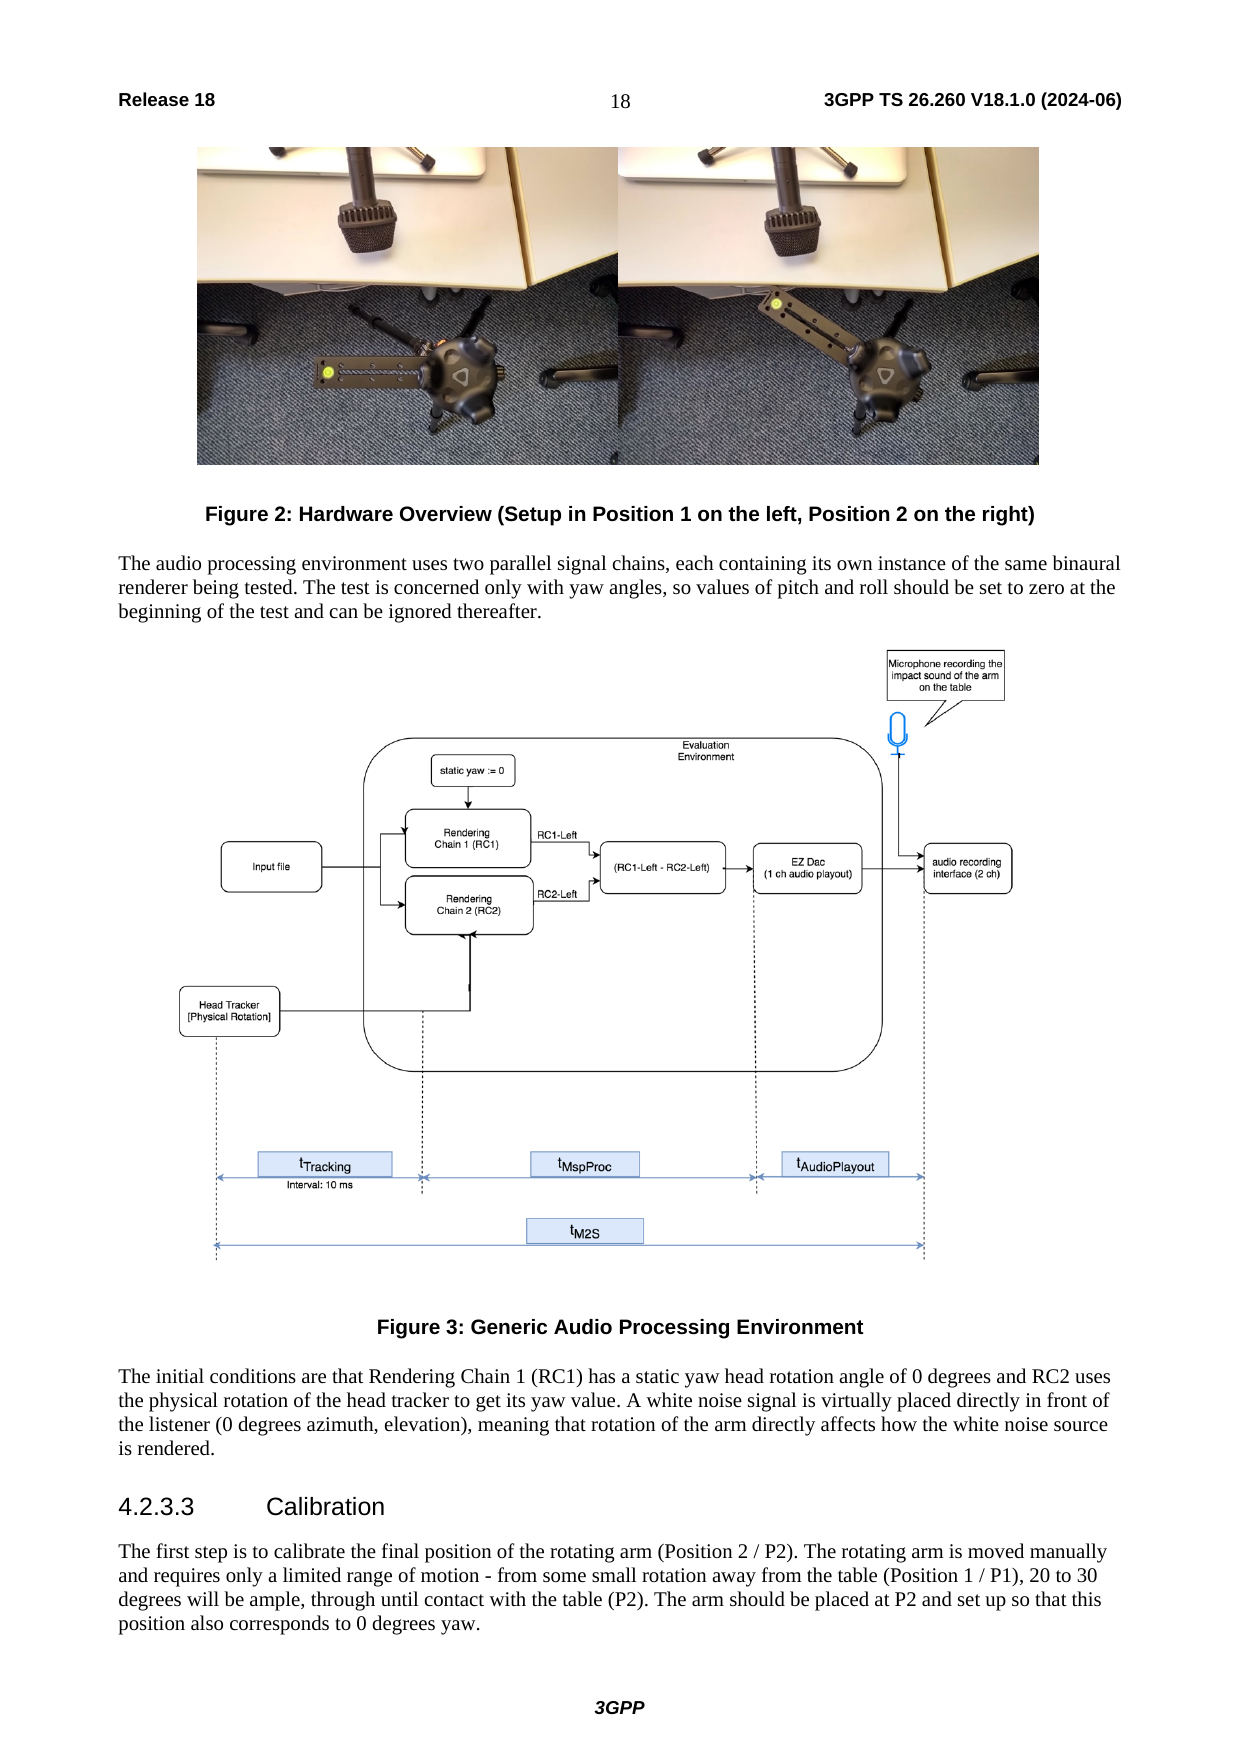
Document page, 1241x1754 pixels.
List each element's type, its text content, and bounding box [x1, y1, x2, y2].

text Figure 2: Hardware Overview (Setup in Position 1 on the left, Position 2 on the right) [118, 502, 1122, 526]
text The first step is to calibrate the final position of the rotating arm (Position 2 / P2). The rotating arm is moved manually and requires only a limited range of motion - from some small rotation away from the table (Position 1 / P1), 20 to 30 degrees will be ample, through until contact with the table (P2). The arm should be placed at P2 and set up so that this position also corresponds to 0 degrees yaw. [118, 1539, 1122, 1635]
text The initial conditions are that Rendering Chain 1 (RC1) has a static yaw head rotation angle of 0 degrees and RC2 uses the physical rotation of the head tracker to get its yaw value. A white noise signal is virtually placed directly in front of the listener (0 degrees azimuth, elevation), meaning that rotation of the arm directly affects how the white noise source is rendered. [118, 1364, 1122, 1460]
text The audio processing environment uses two parallel signal chains, each containing its own instance of the same binaural renderer being tested. The test is concerned only with yaw angles, so values of pitch and roll should be set to zero at the beginning of the test and can be ignored thereafter. [118, 551, 1122, 623]
text Figure 3: Generic Audio Processing Environment [118, 1315, 1122, 1339]
subtitle 4.2.3.3 Calibration [118, 1491, 1122, 1520]
